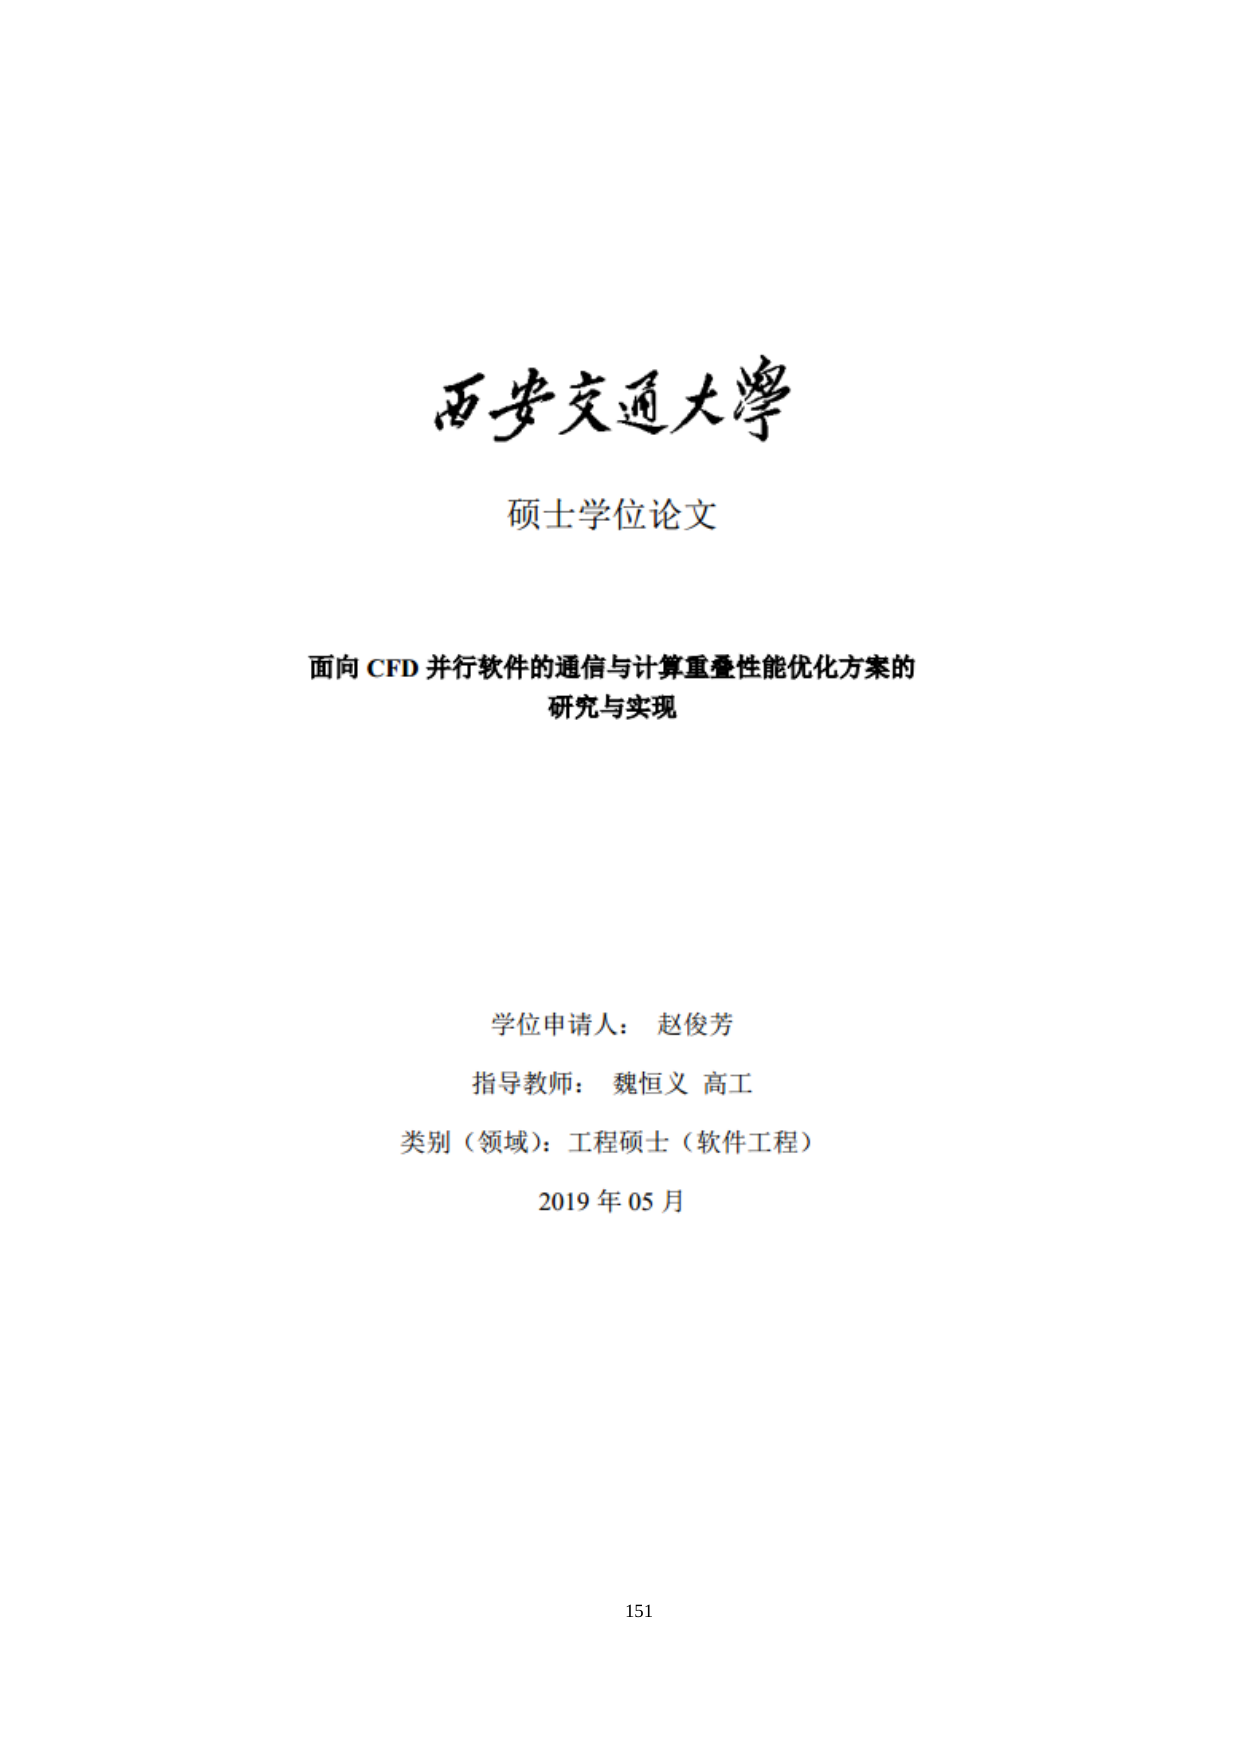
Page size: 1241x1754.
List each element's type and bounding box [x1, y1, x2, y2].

picture [165, 161, 1070, 1325]
